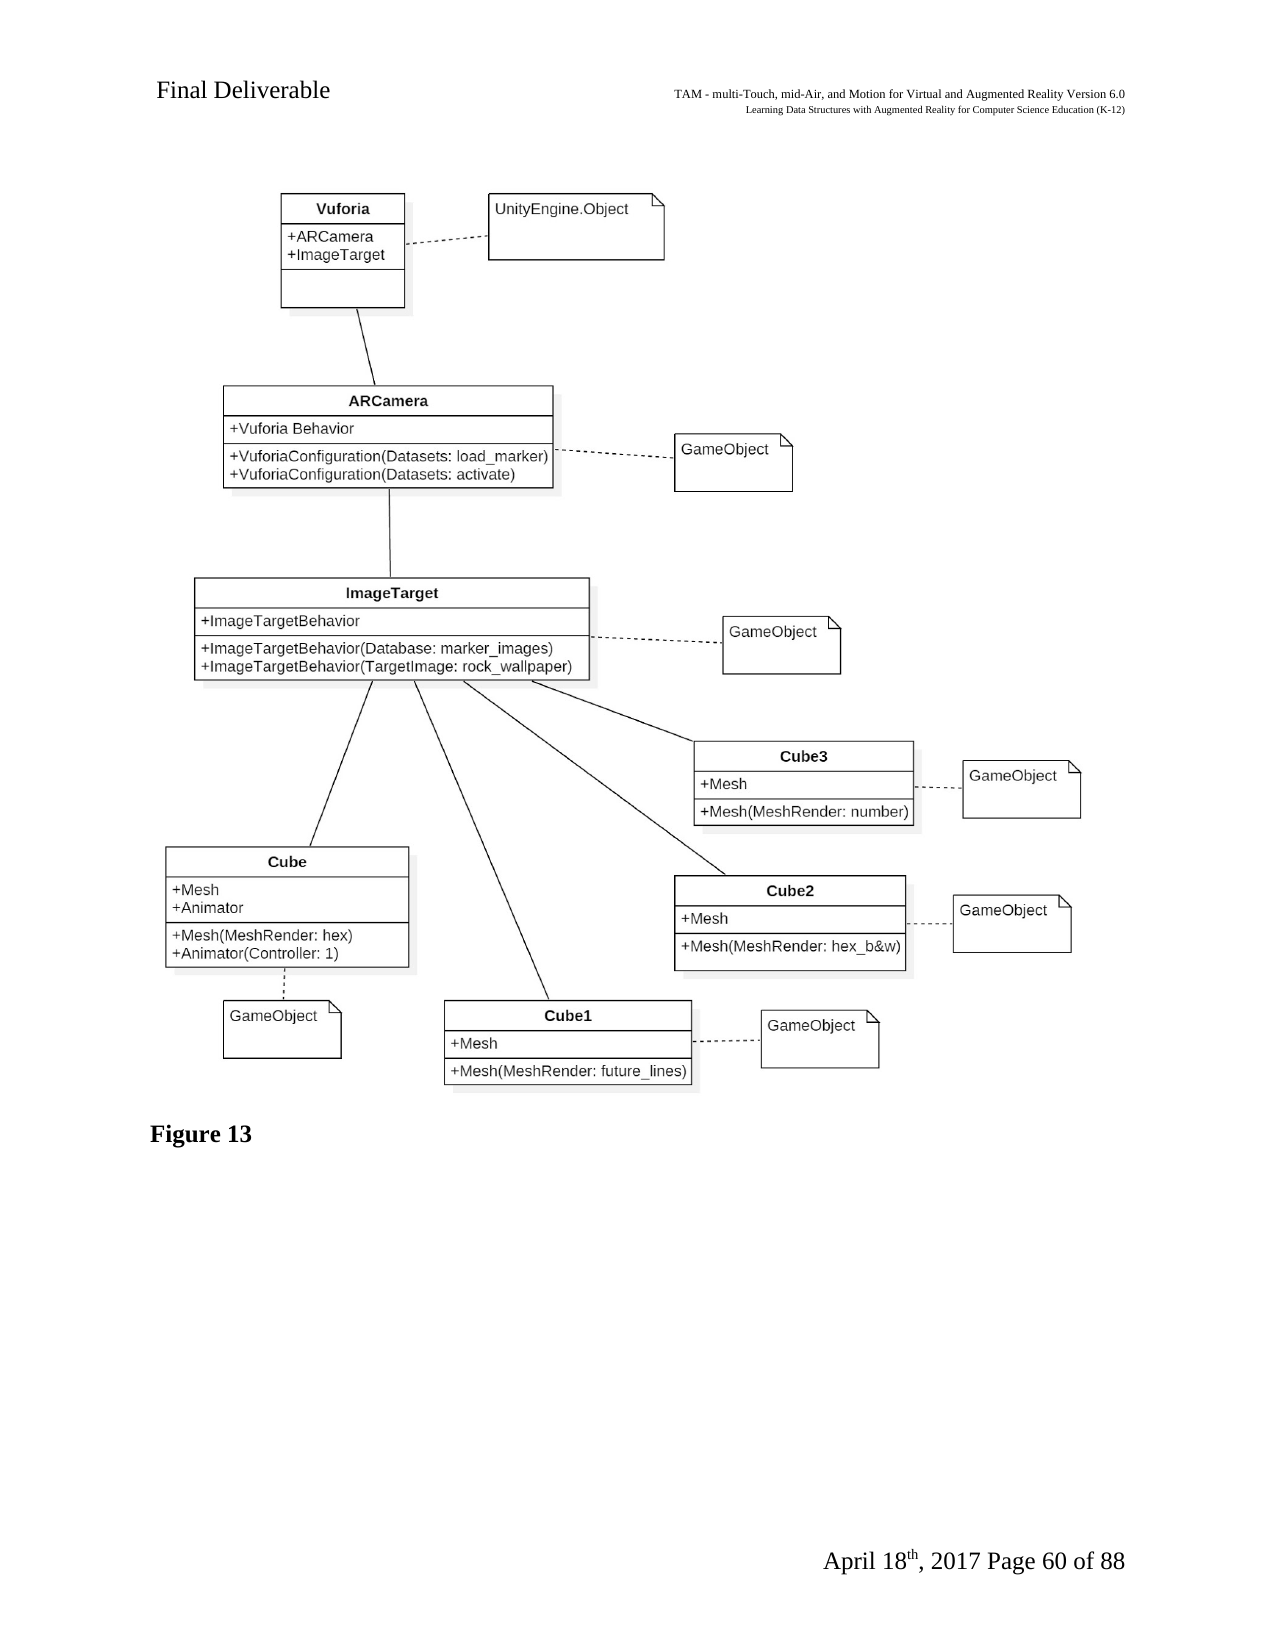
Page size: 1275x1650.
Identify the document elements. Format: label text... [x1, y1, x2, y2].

picture [150, 150, 1125, 1100]
text Figure 13 [150, 1119, 1125, 1148]
